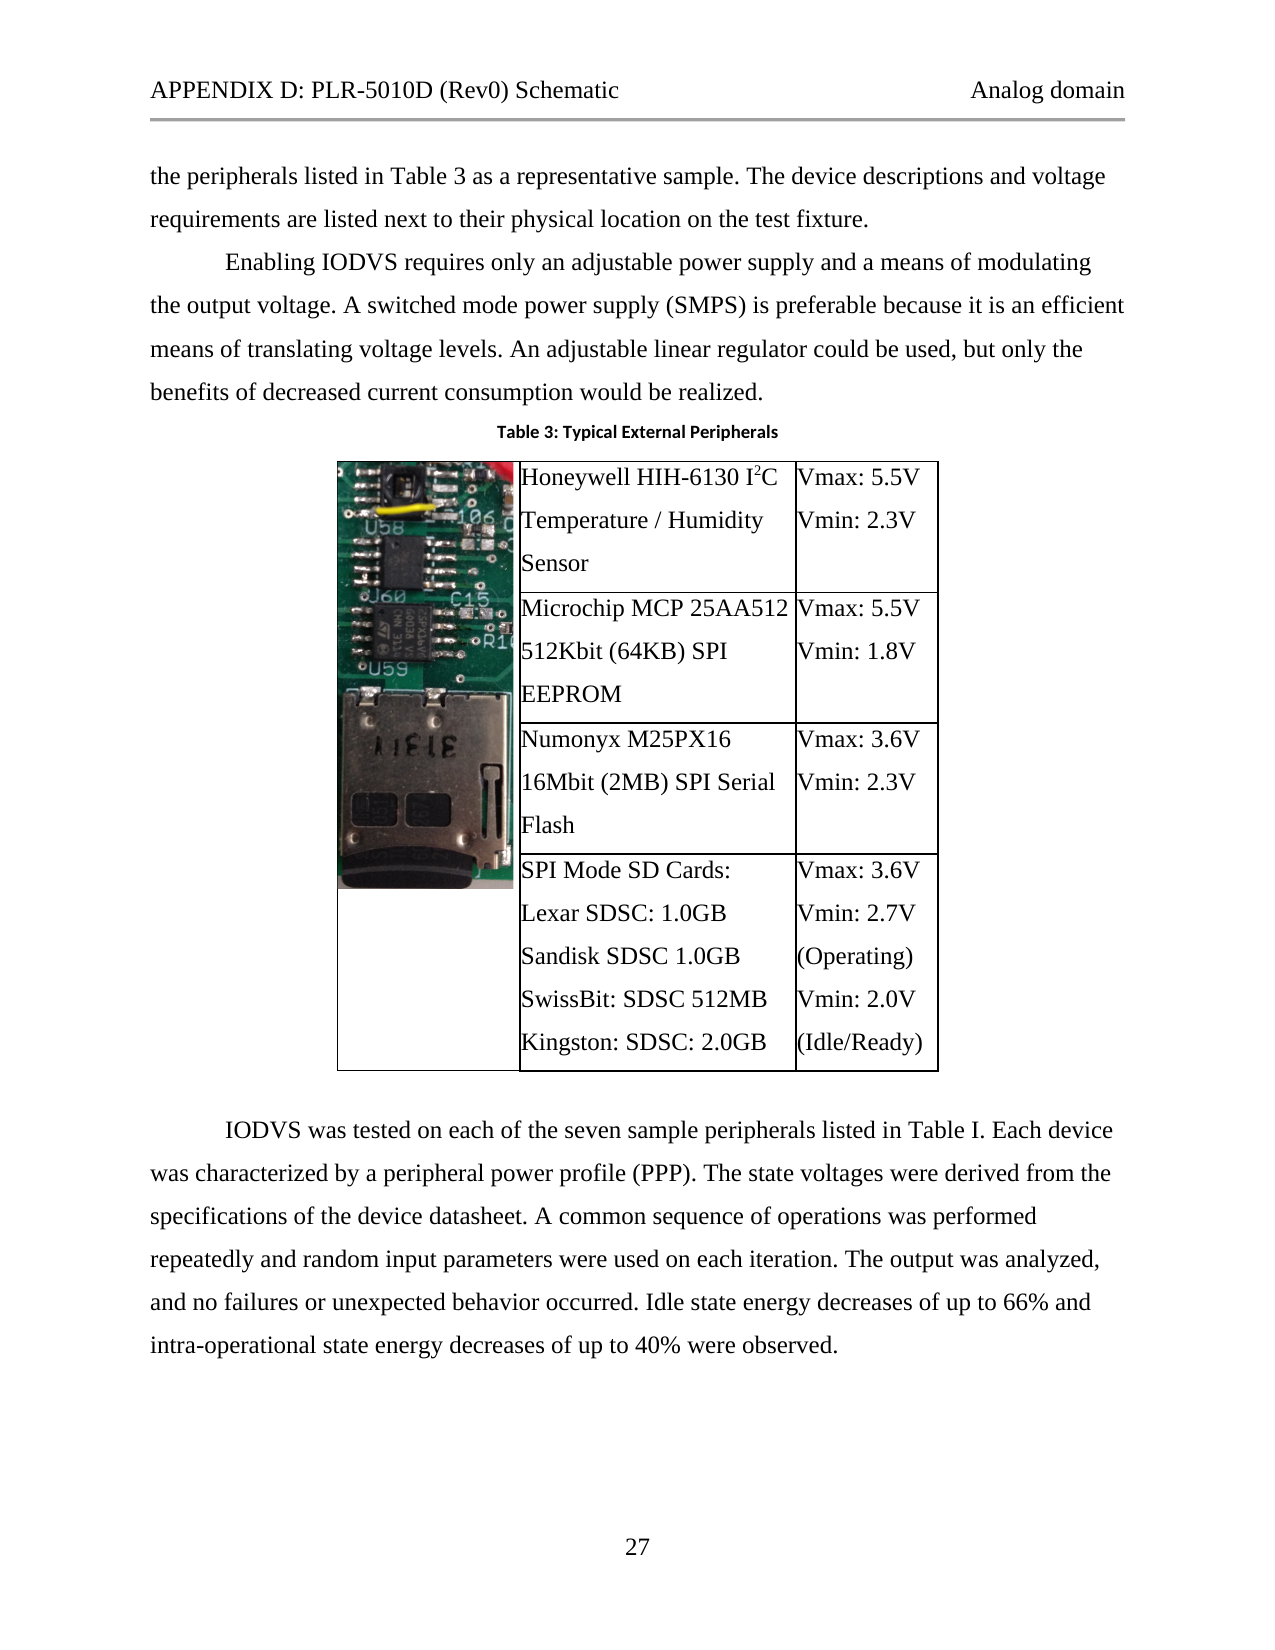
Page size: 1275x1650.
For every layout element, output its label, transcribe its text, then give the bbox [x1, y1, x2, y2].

table_cell Numonyx M25PX16 16Mbit (2MB) SPI Serial Flash [521, 724, 795, 853]
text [150, 161, 1125, 233]
table_header Vmax: 5.5V Vmin: 2.3V [797, 462, 937, 591]
table_cell Vmax: 3.6V Vmin: 2.3V [797, 724, 937, 853]
table_header Honeywell HIH-6130 I2C Temperature / Humidity Sensor [521, 462, 795, 591]
text Table 3: Typical External Peripherals [150, 420, 1125, 443]
table_cell Microchip MCP 25AA512 512Kbit (64KB) SPI EEPROM [521, 593, 795, 722]
table_cell Vmax: 3.6V Vmin: 2.7V (Operating) Vmin: 2.0V (Idle/Ready) [797, 855, 937, 1070]
table_header [338, 462, 519, 1070]
text IODVS was tested on each of the seven sample peripherals listed in Table I. Each device was characterized by a peripheral power profile (PPP). The state voltages were derived from the specifications of the device datasheet. A common sequence of operations was performed repeatedly and random input parameters were used on each iteration. The output was analyzed, and no failures or unexpected behavior occurred. Idle state energy decreases of up to 66% and intra-operational state energy decreases of up to 40% were observed. [150, 1115, 1125, 1359]
table_cell SPI Mode SD Cards: Lexar SDSC: 1.0GB Sandisk SDSC 1.0GB SwissBit: SDSC 512MB Kingston: SDSC: 2.0GB [521, 855, 795, 1070]
table_cell Vmax: 5.5V Vmin: 1.8V [797, 593, 937, 722]
picture [337, 462, 514, 889]
text Enabling IODVS requires only an adjustable power supply and a means of modulating the output voltage. A switched mode power supply (SMPS) is preferable because it is an efficient means of translating voltage levels. An adjustable linear regulator could be used, but only the benefits of decreased current consumption would be realized. [150, 247, 1125, 406]
